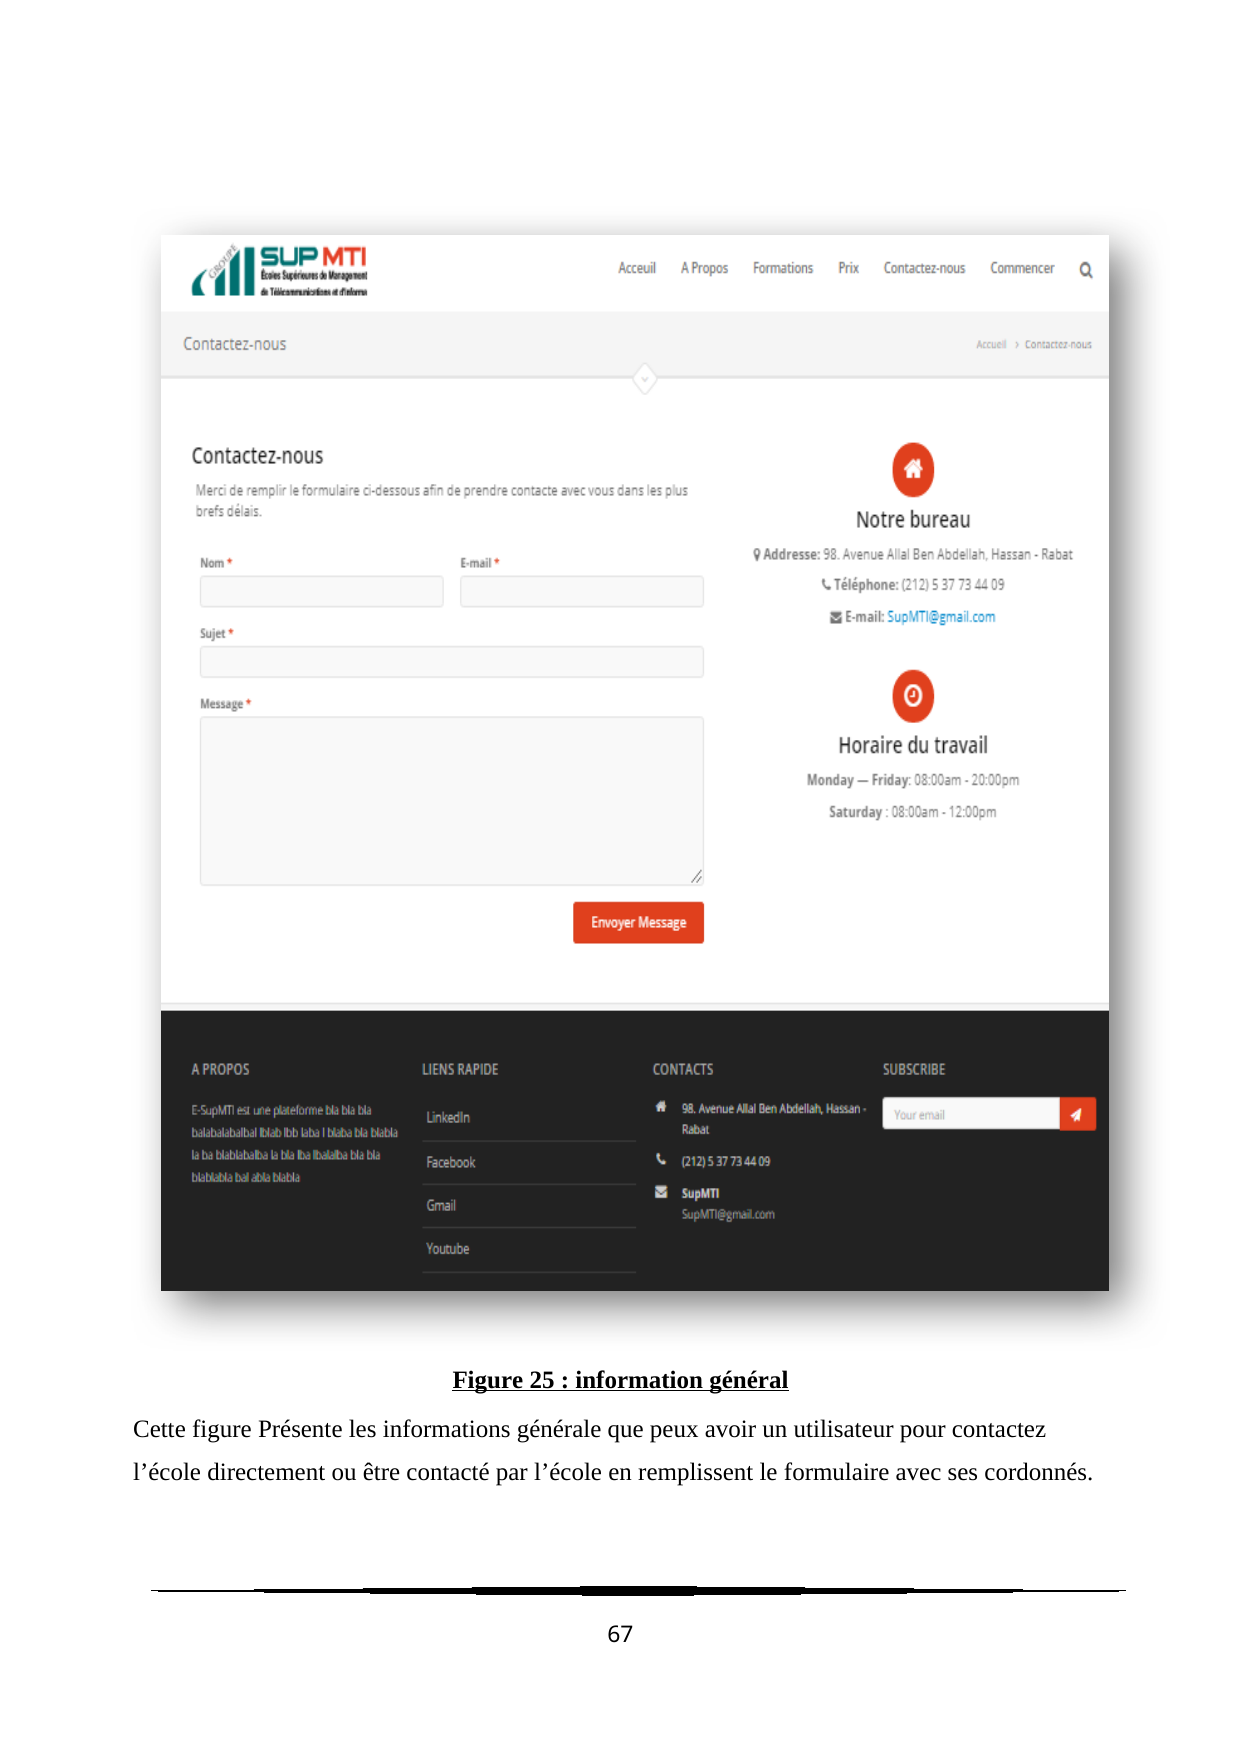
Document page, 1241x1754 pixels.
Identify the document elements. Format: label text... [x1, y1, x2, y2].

picture [161, 235, 1109, 1291]
text Cette figure Présente les informations générale que peux avoir un utilisateur pour contactez l’école directement ou être contacté par l’école en remplissent le formulaire avec ses cordonnés. [133, 1414, 1107, 1486]
